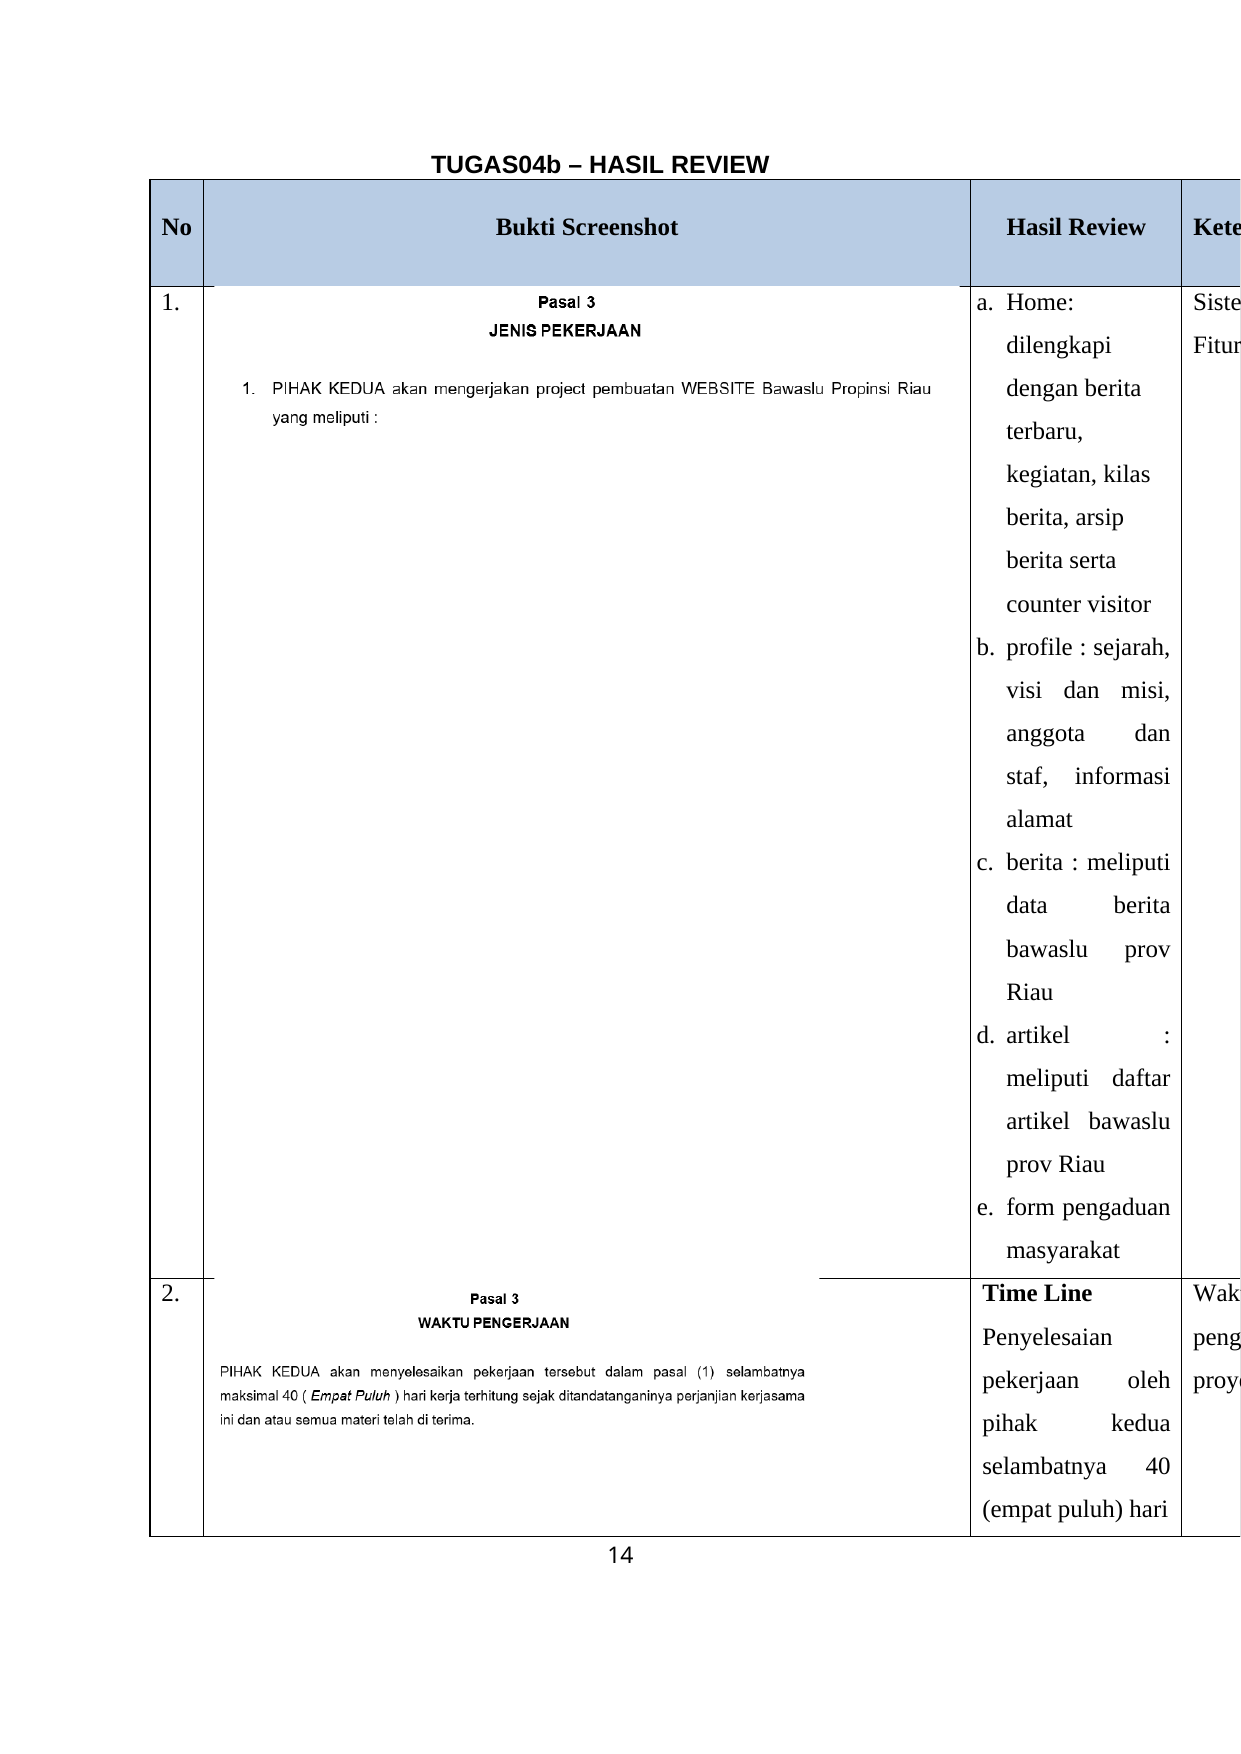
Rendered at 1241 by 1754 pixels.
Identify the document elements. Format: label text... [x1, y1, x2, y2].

table_cell Sistem dan Fitur [1182, 287, 1240, 1277]
table_header Bukti Screenshot [204, 180, 970, 286]
subtitle TUGAS04b – HASIL REVIEW [150, 150, 1050, 179]
table_cell [204, 1279, 970, 1536]
table_header Keterangan [1182, 180, 1240, 286]
table_cell 1. [151, 287, 203, 1277]
table_header No [151, 180, 203, 286]
table_header Hasil Review [971, 180, 1181, 286]
picture [214, 1278, 820, 1438]
table_cell [204, 287, 970, 1277]
table_cell Time Line Penyelesaian pekerjaan oleh pihak kedua selambatnya 40 (empat puluh) hari [971, 1279, 1181, 1536]
table_cell Home: dilengkapi dengan berita terbaru, kegiatan, kilas berita, arsip berita serta counter visitor profile : sejarah, visi dan misi, anggota dan staf, informasi alamat berita : meliputi data berita bawaslu prov Riau artikel : meliputi daftar artikel bawaslu prov Riau form pengaduan masyarakat [971, 287, 1181, 1277]
table_cell 2. [151, 1279, 203, 1536]
picture [214, 286, 960, 431]
table_cell Waktu pengerjaan proyek [1182, 1279, 1240, 1536]
